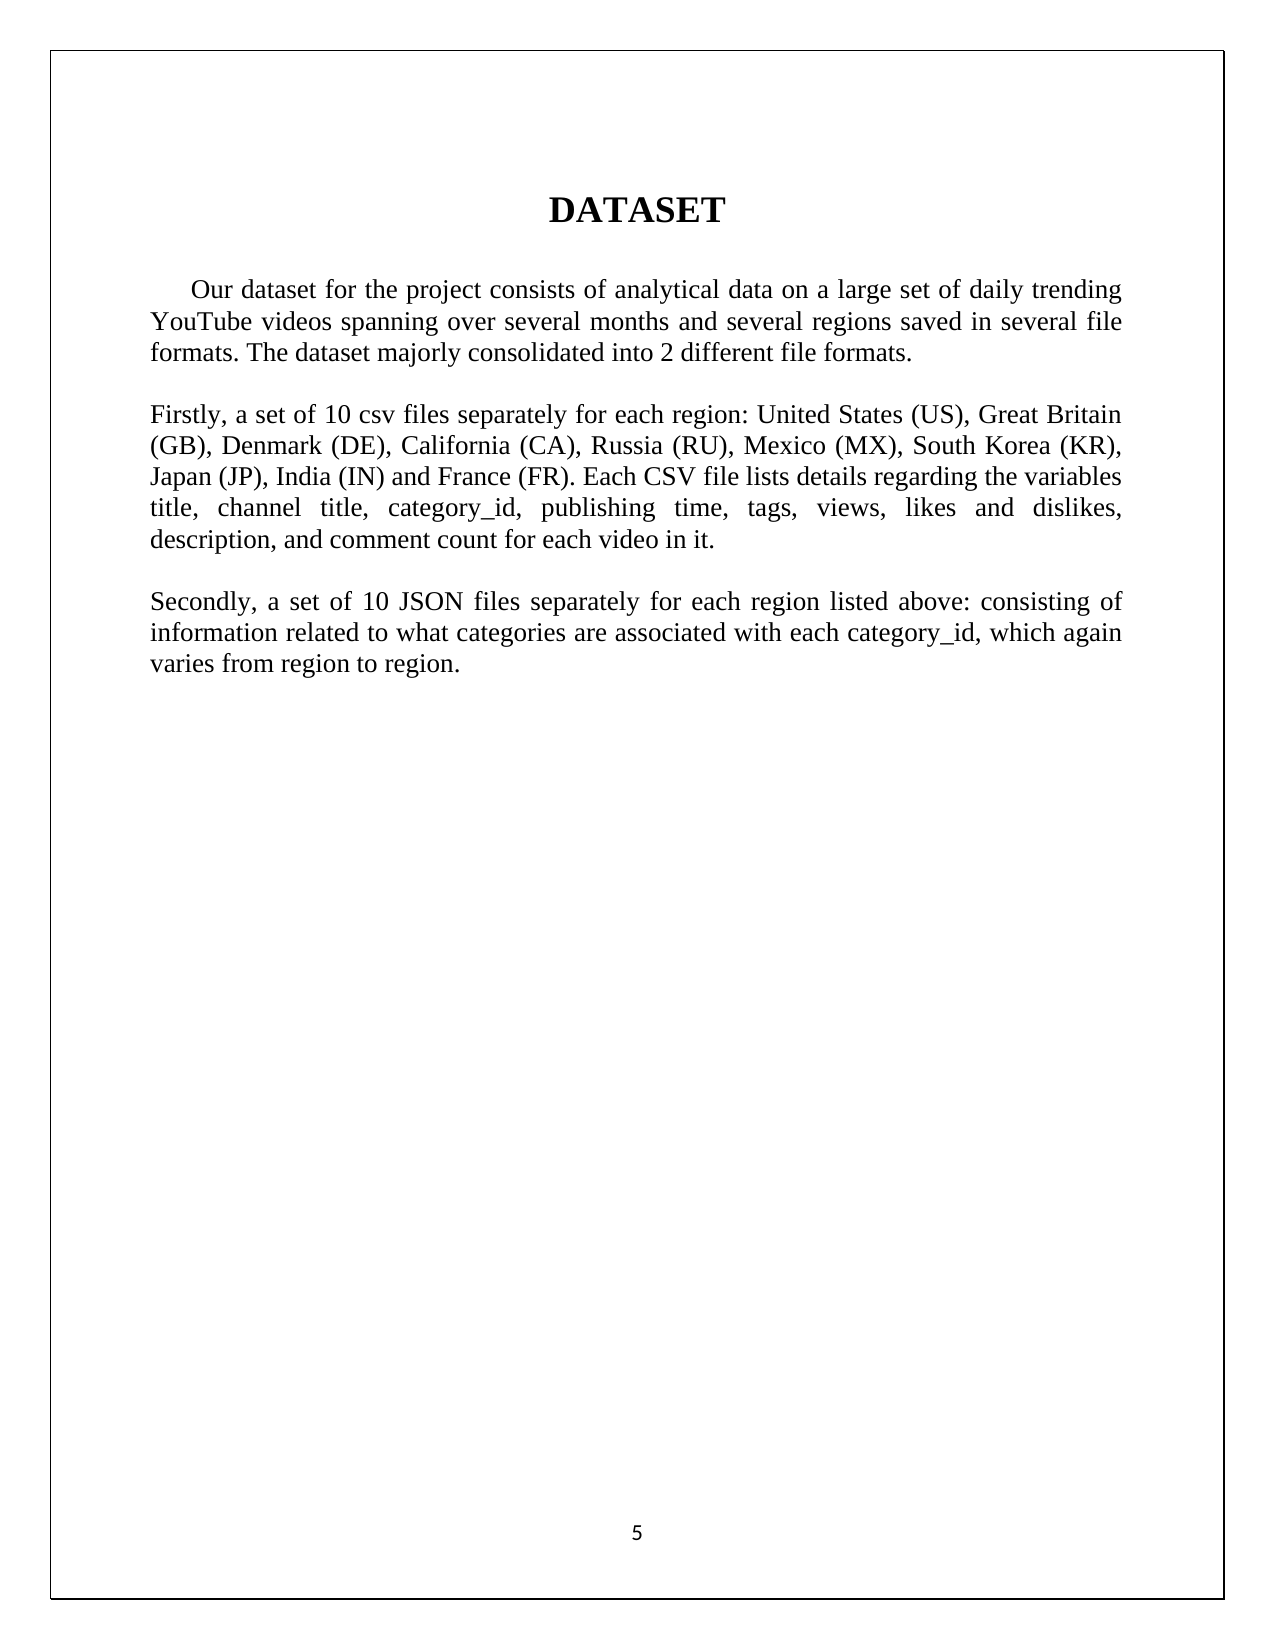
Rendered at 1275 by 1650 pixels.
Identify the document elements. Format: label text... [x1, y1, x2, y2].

subtitle DATASET [150, 187, 1124, 231]
text Firstly, a set of 10 csv files separately for each region: United States (US), Great Britain (GB), Denmark (DE), California (CA), Russia (RU), Mexico (MX), South Korea (KR), Japan (JP), India (IN) and France (FR). Each CSV file lists details regarding the variables title, channel title, category_id, publishing time, tags, views, likes and dislikes, description, and comment count for each video in it. [150, 398, 1124, 554]
text Secondly, a set of 10 JSON files separately for each region listed above: consisting of information related to what categories are associated with each category_id, which again varies from region to region. [150, 585, 1124, 678]
text Our dataset for the project consists of analytical data on a large set of daily trending YouTube videos spanning over several months and several regions saved in several file formats. The dataset majorly consolidated into 2 different file formats. [150, 273, 1124, 367]
